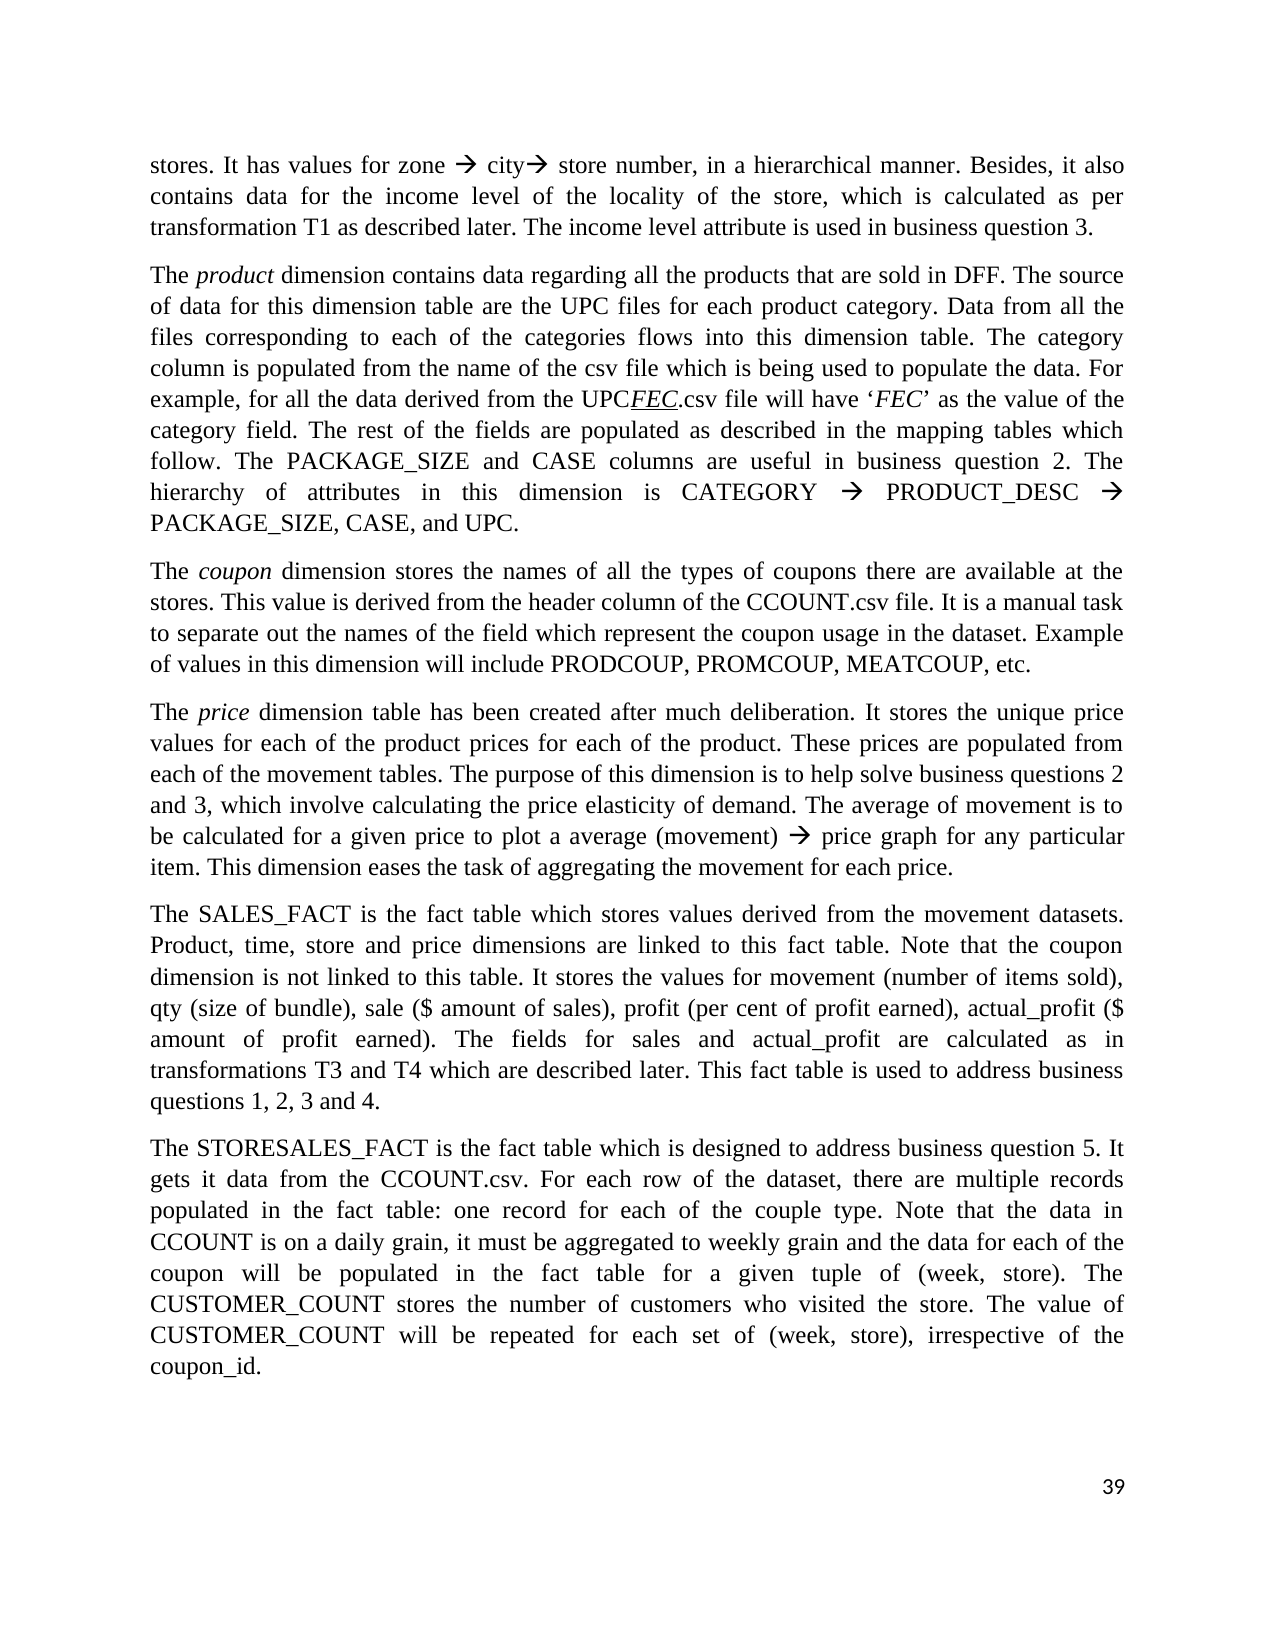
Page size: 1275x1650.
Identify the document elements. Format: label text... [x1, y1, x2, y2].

text The product dimension contains data regarding all the products that are sold in DFF. The source of data for this dimension table are the UPC files for each product category. Data from all the files corresponding to each of the categories flows into this dimension table. The category column is populated from the name of the csv file which is being used to populate the data. For example, for all the data derived from the UPCFEC.csv file will have ‘FEC’ as the value of the category field. The rest of the fields are populated as described in the mapping tables which follow. The PACKAGE_SIZE and CASE columns are useful in business question 2. The hierarchy of attributes in this dimension is CATEGORY PRODUCT_DESC PACKAGE_SIZE, CASE, and UPC. [150, 260, 1125, 537]
text The price dimension table has been created after much deliberation. It stores the unique price values for each of the product prices for each of the product. These prices are populated from each of the movement tables. The purpose of this dimension is to help solve business questions 2 and 3, which involve calculating the price elasticity of demand. The average of movement is to be calculated for a given price to plot a average (movement) price graph for any particular item. This dimension eases the task of aggregating the movement for each price. [150, 697, 1125, 881]
text The STORESALES_FACT is the fact table which is designed to address business question 5. It gets it data from the CCOUNT.csv. For each row of the dataset, there are multiple records populated in the fact table: one record for each of the couple type. Note that the data in CCOUNT is on a daily grain, it must be aggregated to weekly grain and the data for each of the coupon will be populated in the fact table for a given tuple of (week, store). The CUSTOMER_COUNT stores the number of customers who visited the store. The value of CUSTOMER_COUNT will be repeated for each set of (week, store), irrespective of the coupon_id. [150, 1133, 1125, 1379]
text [150, 150, 1125, 241]
text The coupon dimension stores the names of all the types of coupons there are available at the stores. This value is derived from the header column of the CCOUNT.csv file. It is a manual task to separate out the names of the field which represent the coupon usage in the dataset. Example of values in this dimension will include PRODCOUP, PROMCOUP, MEATCOUP, etc. [150, 556, 1125, 678]
text The SALES_FACT is the fact table which stores values derived from the movement datasets. Product, time, store and price dimensions are linked to this fact table. Note that the coupon dimension is not linked to this table. It stores the values for movement (number of items sold), qty (size of bundle), sale ($ amount of sales), profit (per cent of profit earned), actual_profit ($ amount of profit earned). The fields for sales and actual_profit are calculated as in transformations T3 and T4 which are described later. This fact table is used to address business questions 1, 2, 3 and 4. [150, 899, 1125, 1114]
